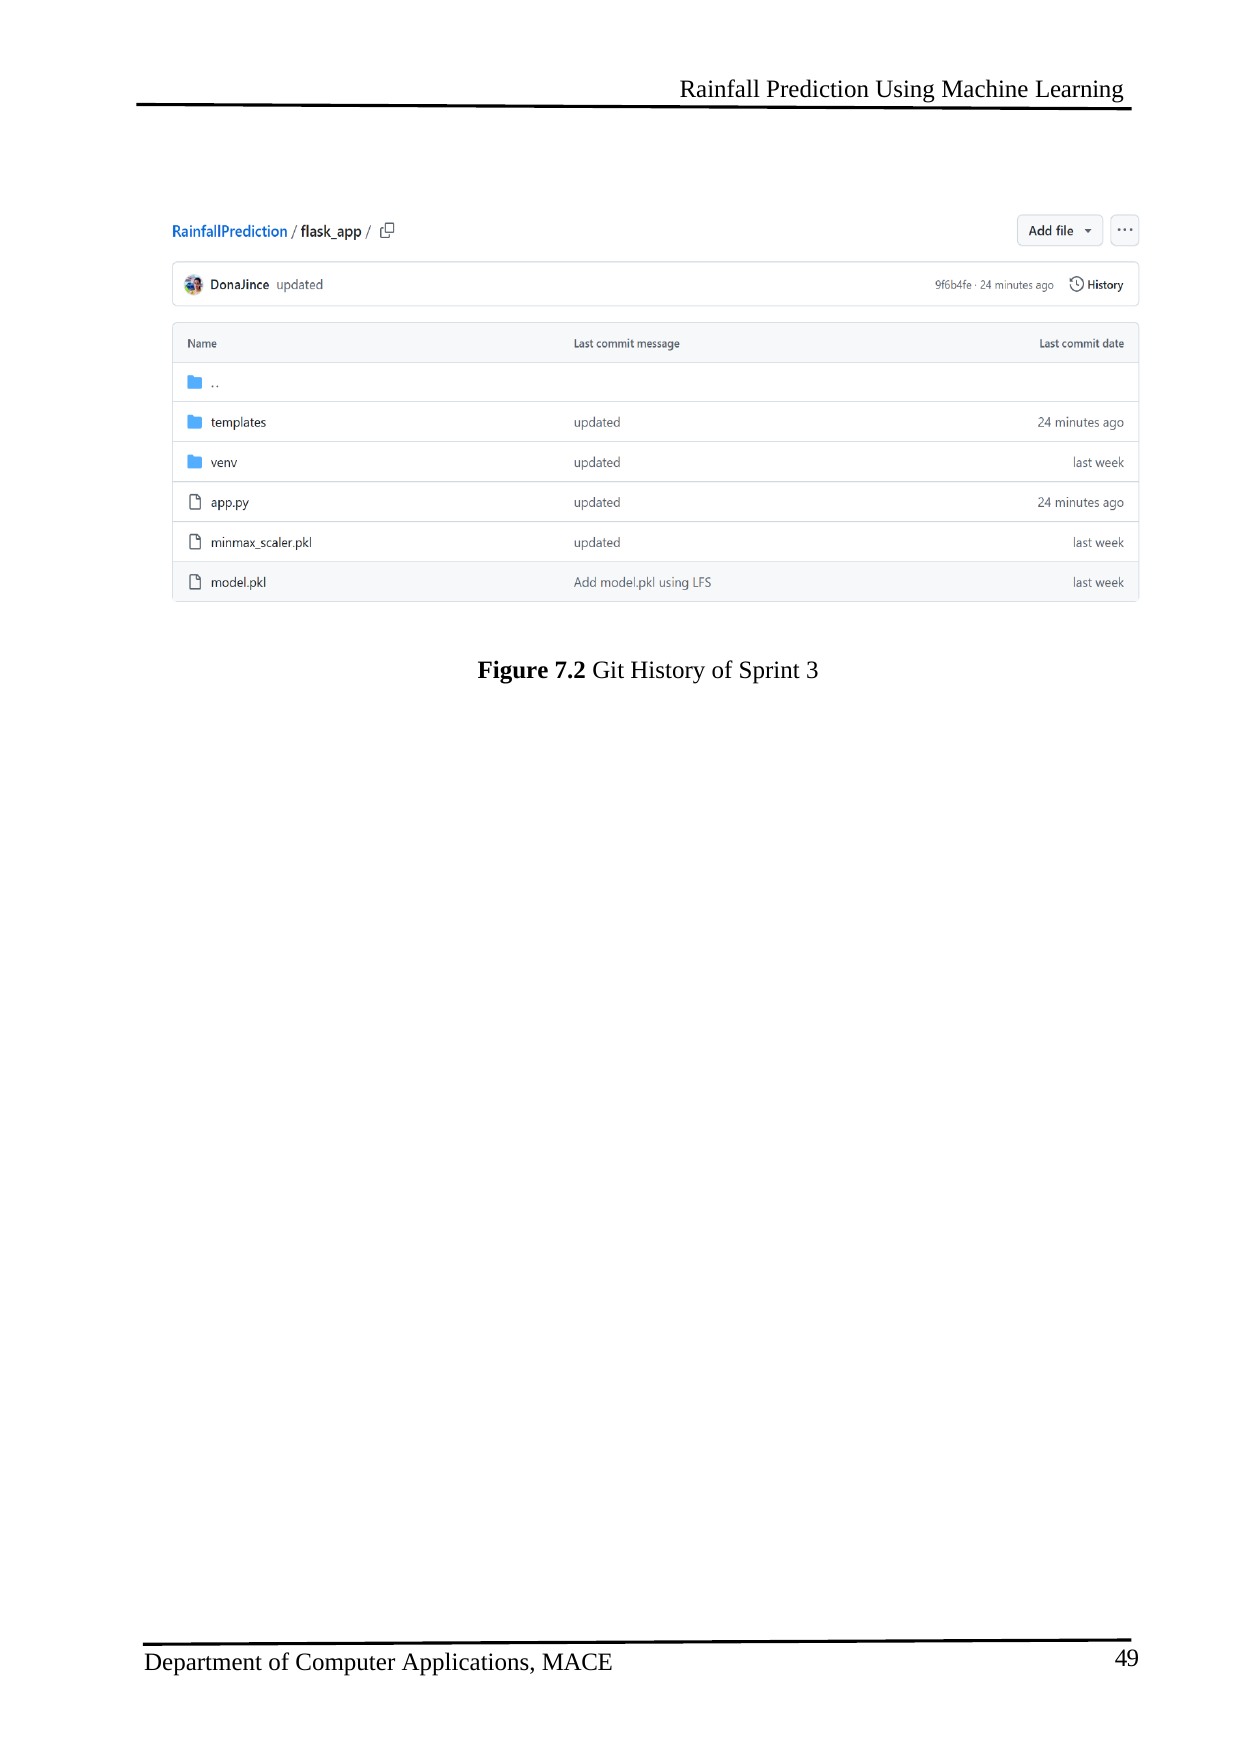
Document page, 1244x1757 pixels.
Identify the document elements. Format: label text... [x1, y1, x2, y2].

picture [161, 203, 1141, 619]
text Figure 7.2 Git History of Sprint 3 [119, 656, 1177, 684]
